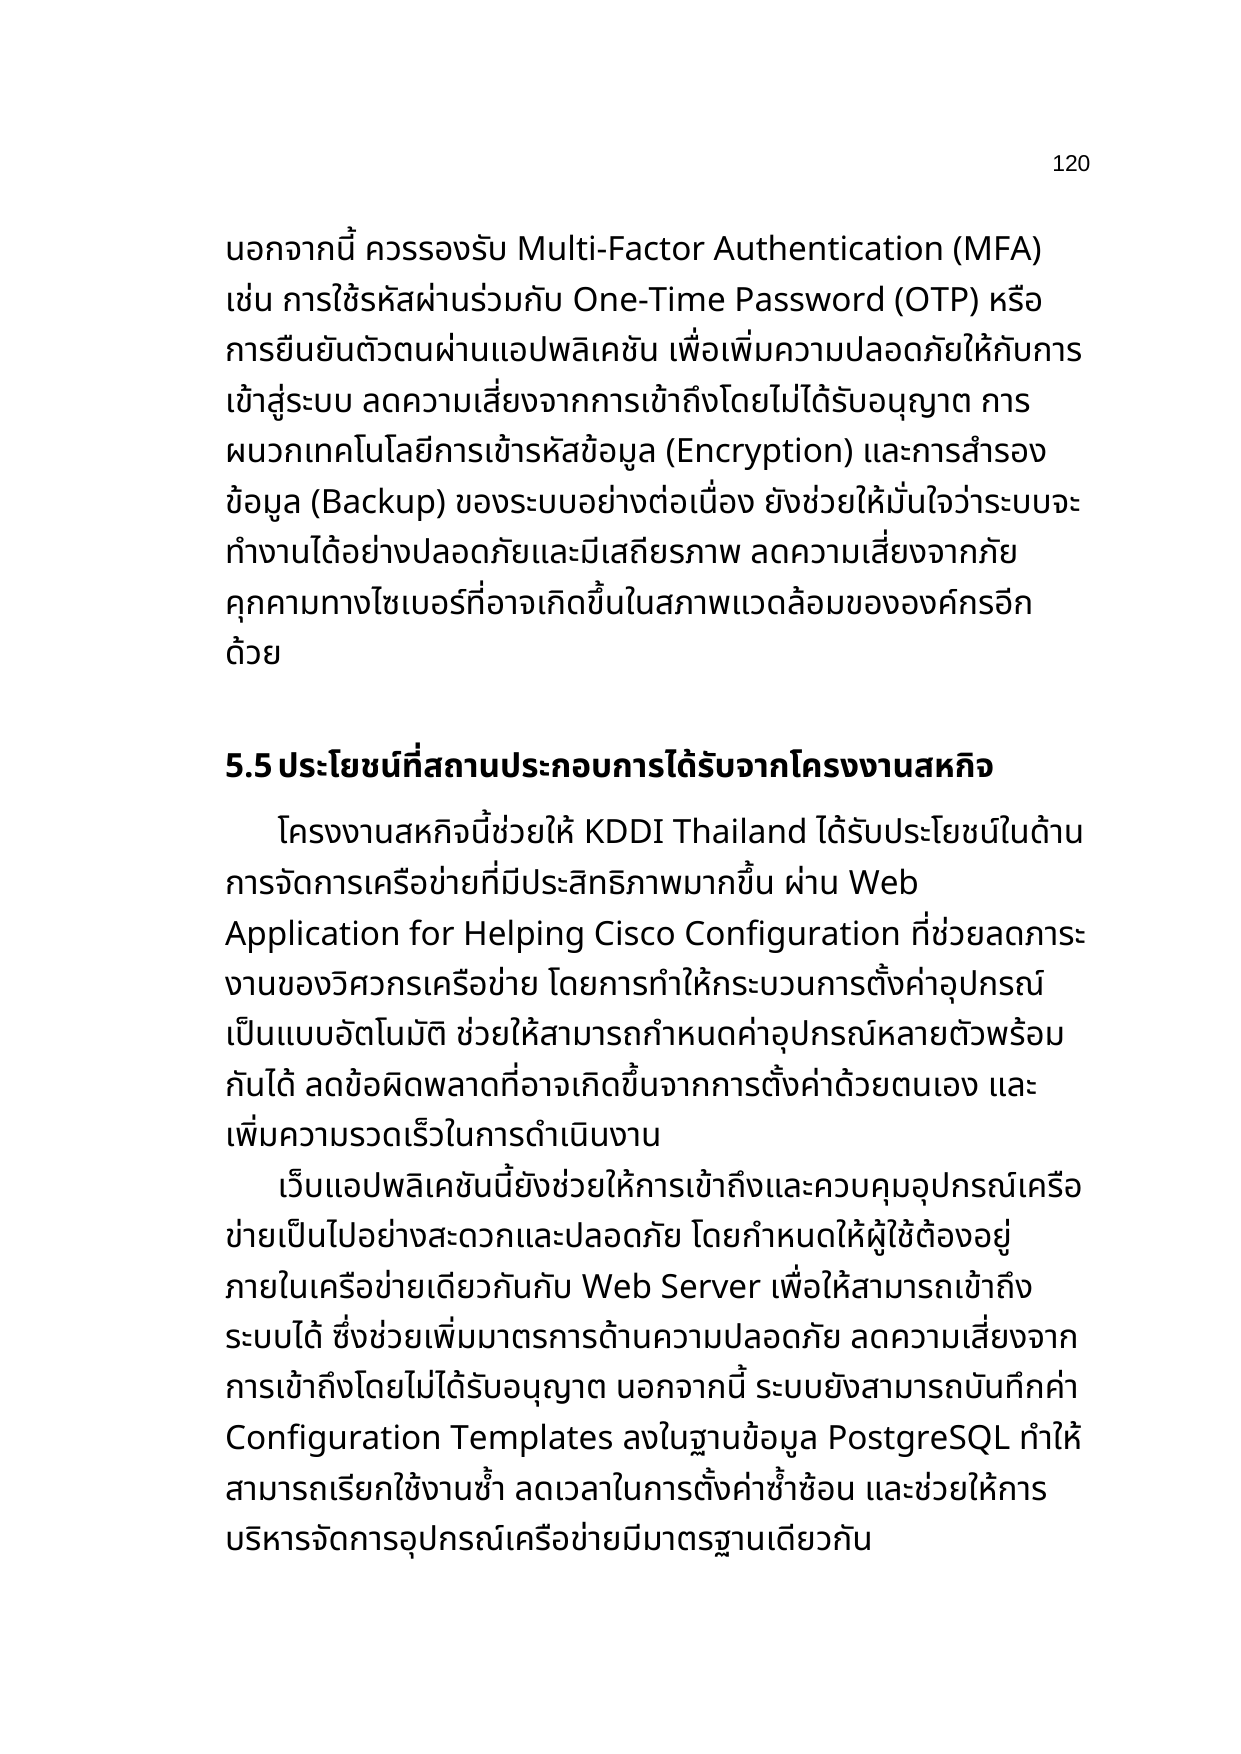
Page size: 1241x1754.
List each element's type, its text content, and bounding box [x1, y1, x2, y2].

text เว็บแอปพลิเคชันนี้ยังช่วยให้การเข้าถึงและควบคุมอุปกรณ์เครือข่ายเป็นไปอย่างสะดวกและปลอดภัย โดยกำหนดให้ผู้ใช้ต้องอยู่ภายในเครือข่ายเดียวกันกับ Web Server เพื่อให้สามารถเข้าถึงระบบได้ ซึ่งช่วยเพิ่มมาตรการด้านความปลอดภัย ลดความเสี่ยงจากการเข้าถึงโดยไม่ได้รับอนุญาต นอกจากนี้ ระบบยังสามารถบันทึกค่า Configuration Templates ลงในฐานข้อมูล PostgreSQL ทำให้สามารถเรียกใช้งานซ้ำ ลดเวลาในการตั้งค่าซ้ำซ้อน และช่วยให้การบริหารจัดการอุปกรณ์เครือข่ายมีมาตรฐานเดียวกัน [225, 1162, 1090, 1565]
text โครงงานสหกิจนี้ช่วยให้ KDDI Thailand ได้รับประโยชน์ในด้านการจัดการเครือข่ายที่มีประสิทธิภาพมากขึ้น ผ่าน Web Application for Helping Cisco Configuration ที่ช่วยลดภาระงานของวิศวกรเครือข่าย โดยการทำให้กระบวนการตั้งค่าอุปกรณ์เป็นแบบอัตโนมัติ ช่วยให้สามารถกำหนดค่าอุปกรณ์หลายตัวพร้อมกันได้ ลดข้อผิดพลาดที่อาจเกิดขึ้นจากการตั้งค่าด้วยตนเอง และเพิ่มความรวดเร็วในการดำเนินงาน [225, 808, 1090, 1162]
subtitle ประโยชน์ที่สถานประกอบการได้รับจากโครงงานสหกิจ [225, 742, 1090, 792]
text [225, 225, 1090, 679]
